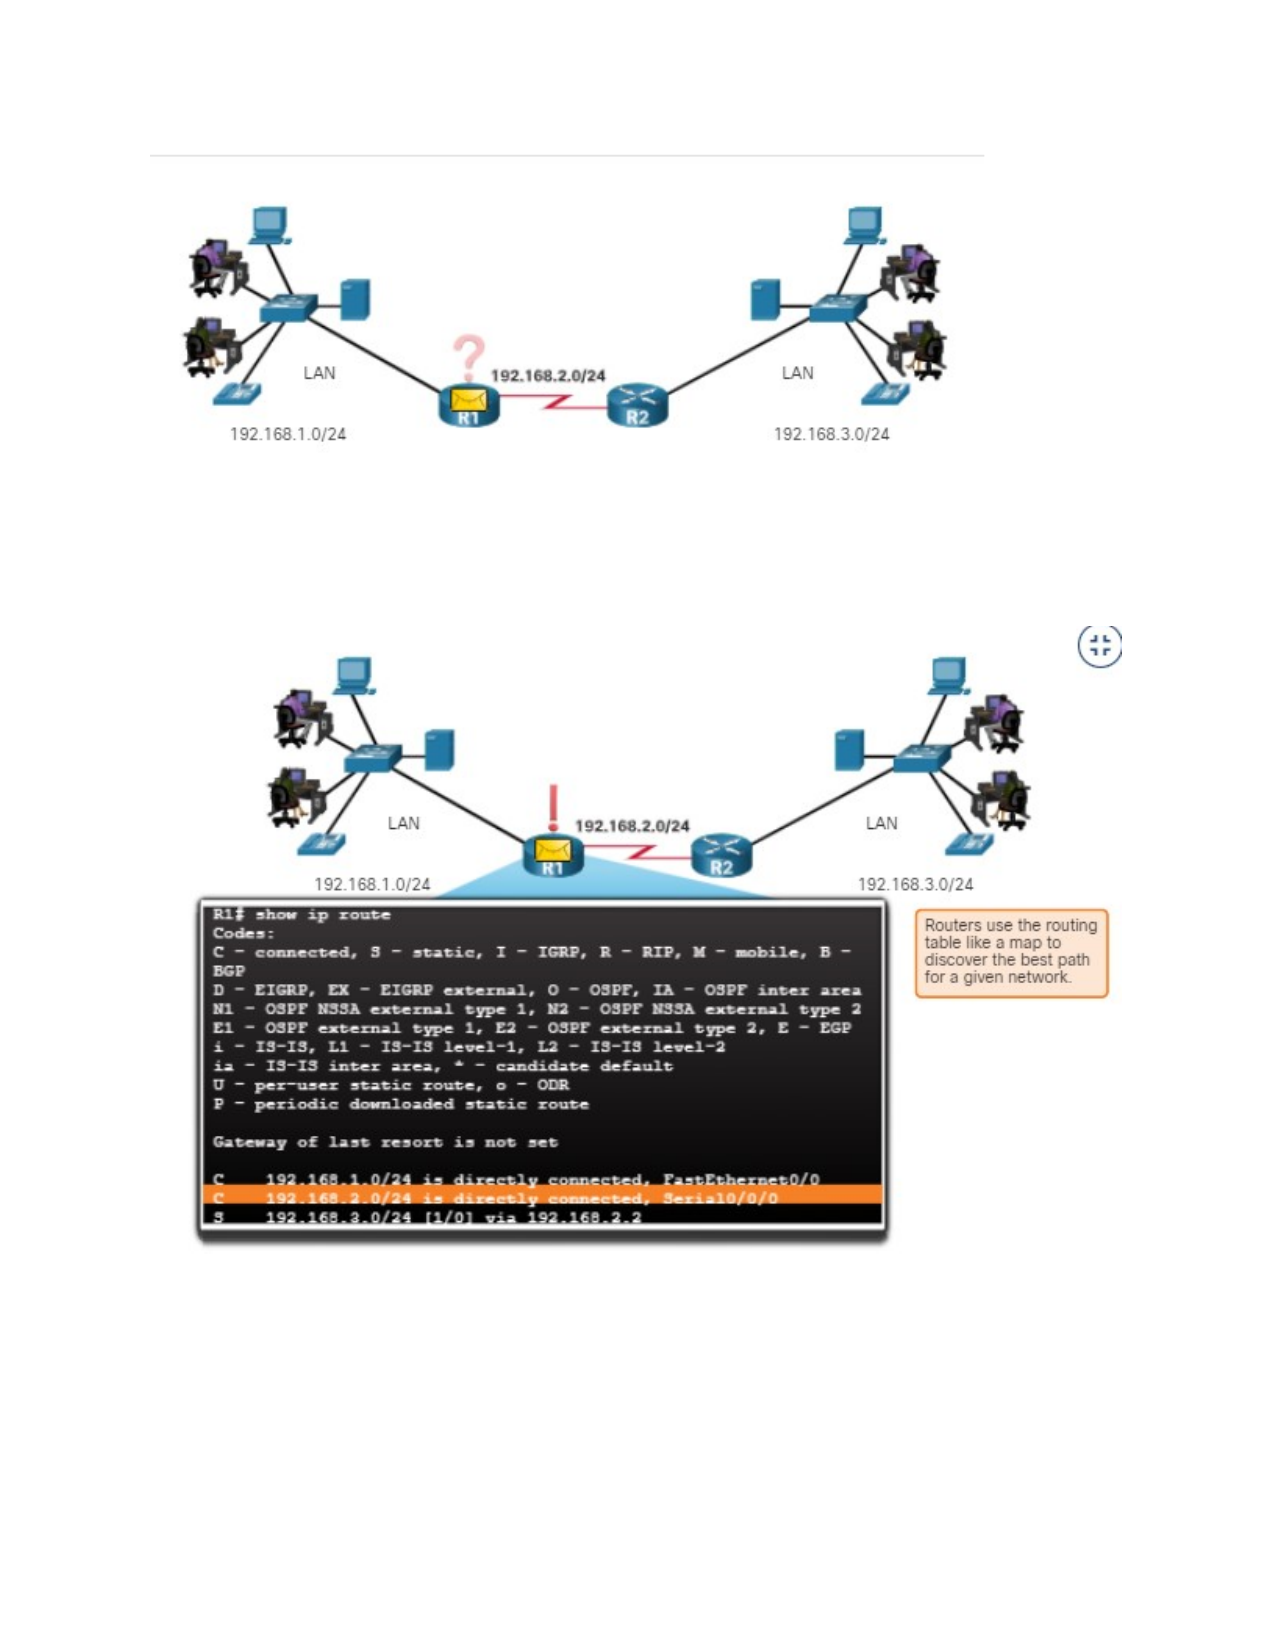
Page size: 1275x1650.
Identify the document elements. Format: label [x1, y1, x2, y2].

picture [150, 626, 1122, 1254]
picture [150, 150, 985, 608]
